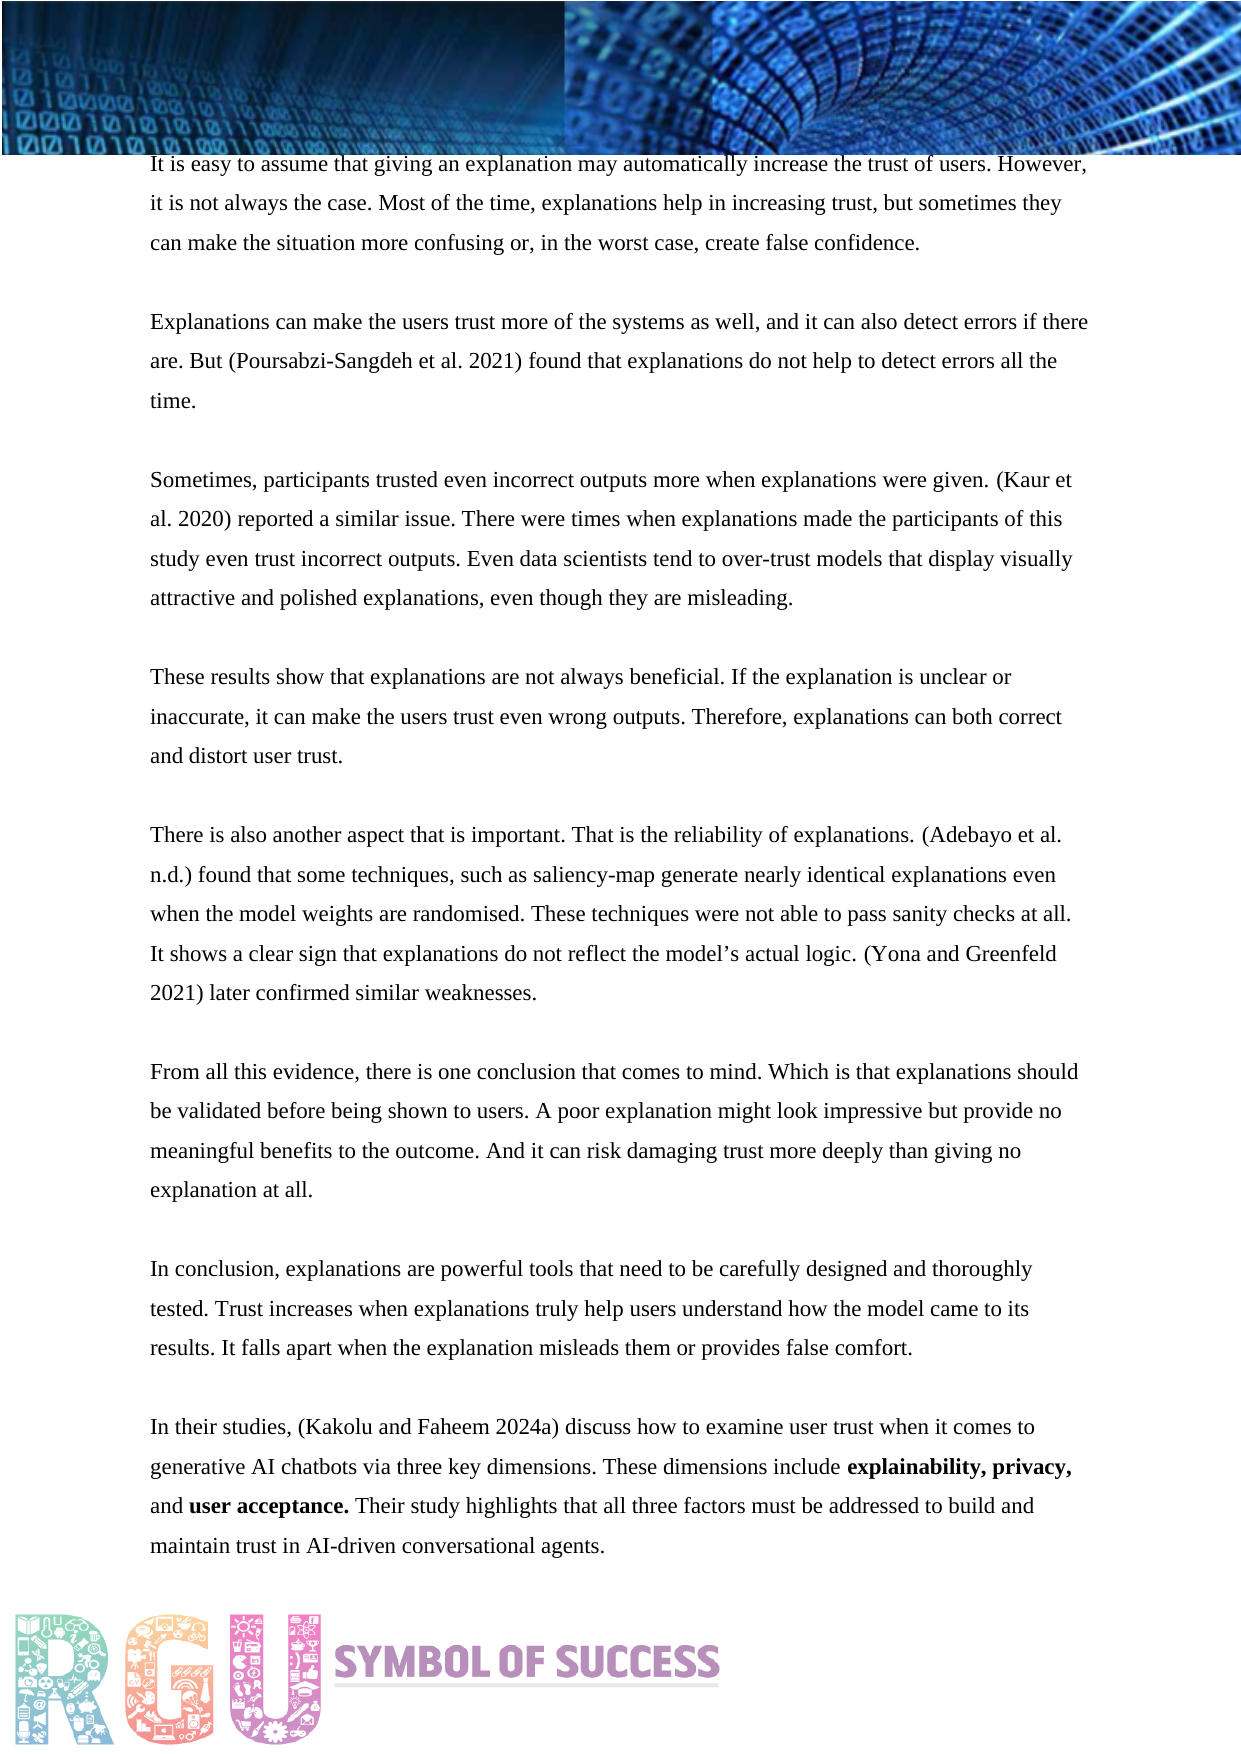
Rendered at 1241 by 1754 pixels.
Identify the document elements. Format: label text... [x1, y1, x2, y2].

text From all this evidence, there is one conclusion that comes to mind. Which is that explanations should be validated before being shown to users. A poor explanation might look impressive but provide no meaningful benefits to the outcome. And it can risk damaging trust more deeply than giving no explanation at all. [150, 1058, 1090, 1203]
text Explanations can make the users trust more of the systems as well, and it can also detect errors if there are. But (Poursabzi-Sangdeh et al. 2021) found that explanations do not help to detect errors all the time. [150, 308, 1090, 413]
picture [2, 1, 1241, 155]
text There is also another aspect that is important. That is the reliability of explanations. (Adebayo et al. n.d.) found that some techniques, such as saliency-map generate nearly identical explanations even when the model weights are randomised. These techniques were not able to pass sanity checks at all. It shows a clear sign that explanations do not reflect the model’s actual logic. (Yona and Greenfeld 2021) later confirmed similar weaknesses. [150, 821, 1090, 1005]
text Sometimes, participants trusted even incorrect outputs more when explanations were given. (Kaur et al. 2020) reported a similar issue. There were times when explanations made the participants of this study even trust incorrect outputs. Even data scientists tend to over-trust models that display visually attractive and polished explanations, even though they are misleading. [150, 466, 1090, 611]
text In conclusion, explanations are powerful tools that need to be carefully designed and thoroughly tested. Trust increases when explanations truly help users understand how the model came to its results. It falls apart when the explanation misleads them or provides false comfort. [150, 1255, 1090, 1361]
text In their studies, (Kakolu and Faheem 2024a) discuss how to examine user trust when it comes to generative AI chatbots via three key dimensions. These dimensions include explainability, privacy, and user acceptance. Their study highlights that all three factors must be addressed to build and maintain trust in AI-driven conversational agents. [150, 1413, 1090, 1558]
subtitle Trust survey storage [1, 1603, 733, 1754]
text It is easy to assume that giving an explanation may automatically increase the trust of users. However, it is not always the case. Most of the time, explanations help in increasing trust, but sometimes they can make the situation more confusing or, in the worst case, create false confidence. [150, 150, 1090, 255]
text These results show that explanations are not always beneficial. If the explanation is unclear or inaccurate, it can make the users trust even wrong outputs. Therefore, explanations can both correct and distort user trust. [150, 663, 1090, 768]
